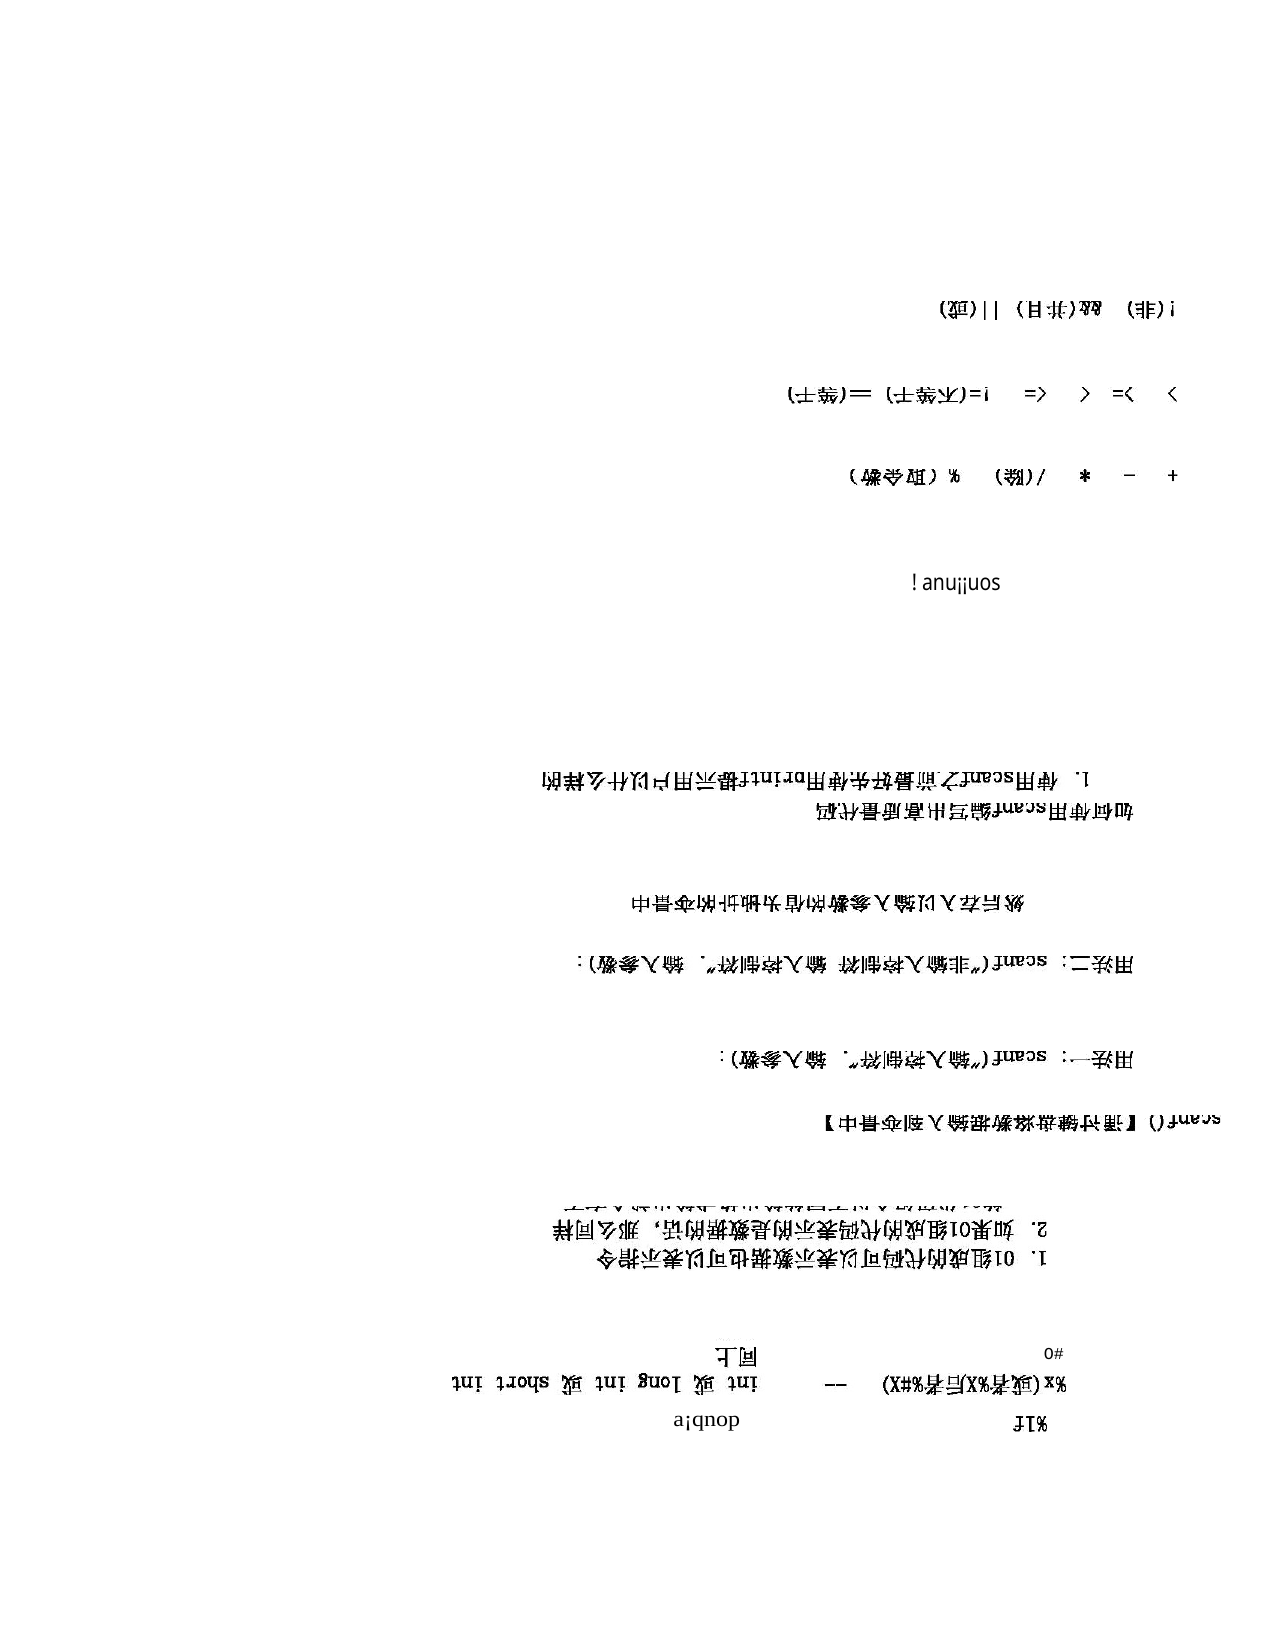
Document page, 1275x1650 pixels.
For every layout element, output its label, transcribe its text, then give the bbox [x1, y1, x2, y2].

picture [940, 301, 1174, 320]
picture [1013, 1416, 1047, 1432]
picture [542, 772, 1089, 791]
picture [850, 469, 1178, 486]
picture [632, 895, 1024, 914]
picture [715, 1338, 756, 1371]
picture [452, 1373, 1066, 1395]
picture [825, 1115, 1221, 1132]
picture [788, 387, 1177, 404]
text a¡qnop [671, 1406, 742, 1431]
text ! anu¡¡uos [179, 566, 1000, 597]
picture [720, 1051, 1134, 1069]
picture [578, 956, 1134, 974]
picture [552, 1206, 1047, 1271]
picture [816, 803, 1134, 821]
